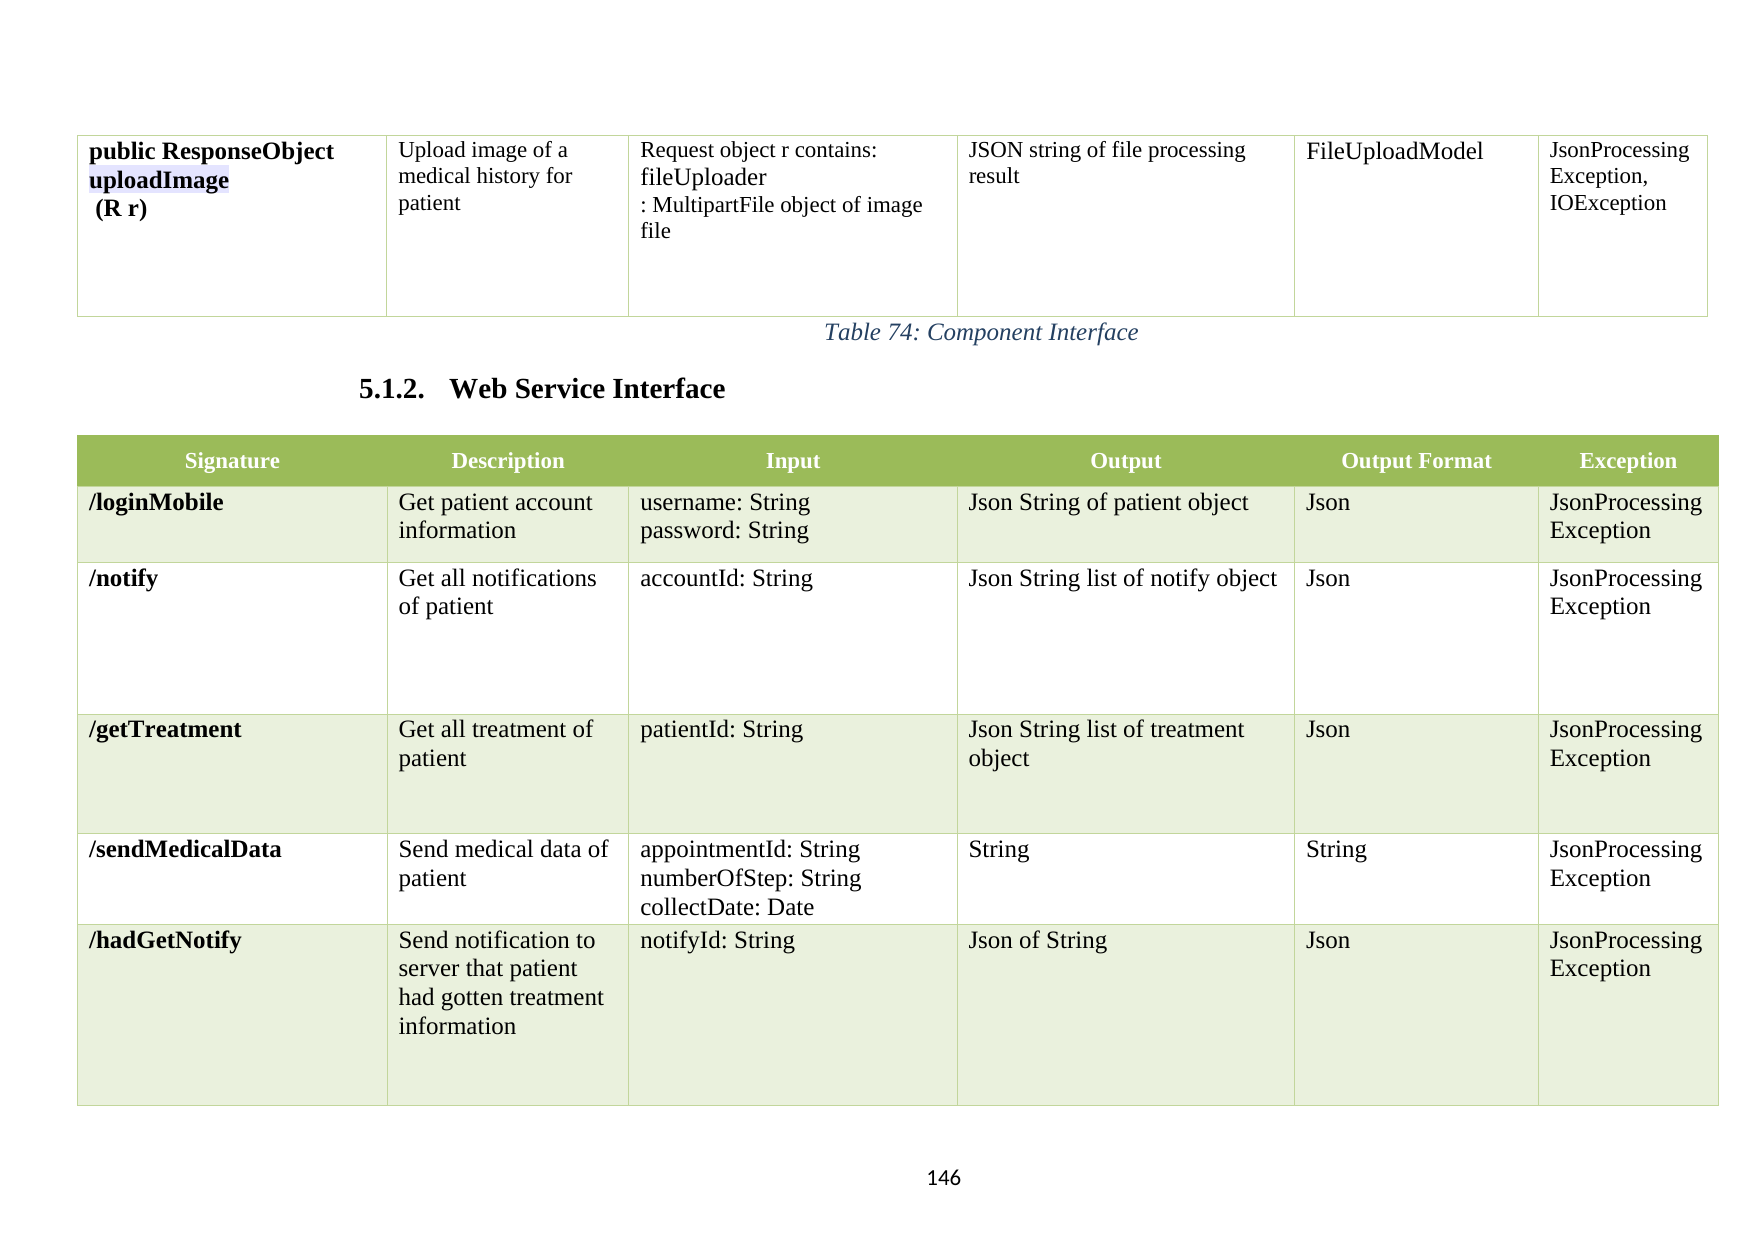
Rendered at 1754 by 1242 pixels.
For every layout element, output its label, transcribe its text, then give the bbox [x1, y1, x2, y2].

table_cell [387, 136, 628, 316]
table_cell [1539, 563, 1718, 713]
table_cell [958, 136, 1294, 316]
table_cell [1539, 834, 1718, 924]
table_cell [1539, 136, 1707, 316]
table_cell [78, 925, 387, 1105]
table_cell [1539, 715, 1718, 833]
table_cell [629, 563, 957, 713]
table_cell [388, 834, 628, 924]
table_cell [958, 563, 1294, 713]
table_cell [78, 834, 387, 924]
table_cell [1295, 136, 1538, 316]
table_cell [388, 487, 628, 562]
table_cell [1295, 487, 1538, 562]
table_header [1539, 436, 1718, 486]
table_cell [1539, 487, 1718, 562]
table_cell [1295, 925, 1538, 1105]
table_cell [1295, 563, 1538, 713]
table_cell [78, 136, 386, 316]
subtitle Web Service Interface [359, 371, 1725, 404]
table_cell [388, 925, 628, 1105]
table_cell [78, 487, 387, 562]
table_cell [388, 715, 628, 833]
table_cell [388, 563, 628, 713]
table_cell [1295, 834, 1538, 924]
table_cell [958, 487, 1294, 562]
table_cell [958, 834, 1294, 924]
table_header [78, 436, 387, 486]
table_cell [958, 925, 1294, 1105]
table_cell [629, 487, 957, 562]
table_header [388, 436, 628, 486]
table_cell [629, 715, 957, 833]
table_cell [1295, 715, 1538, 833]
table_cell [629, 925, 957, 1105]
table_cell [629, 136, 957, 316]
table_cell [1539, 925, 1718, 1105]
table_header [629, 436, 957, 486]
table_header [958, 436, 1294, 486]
text Table 74: Component Interface [162, 317, 1725, 346]
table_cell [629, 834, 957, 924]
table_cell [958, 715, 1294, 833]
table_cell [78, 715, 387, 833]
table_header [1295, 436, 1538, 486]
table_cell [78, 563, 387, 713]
